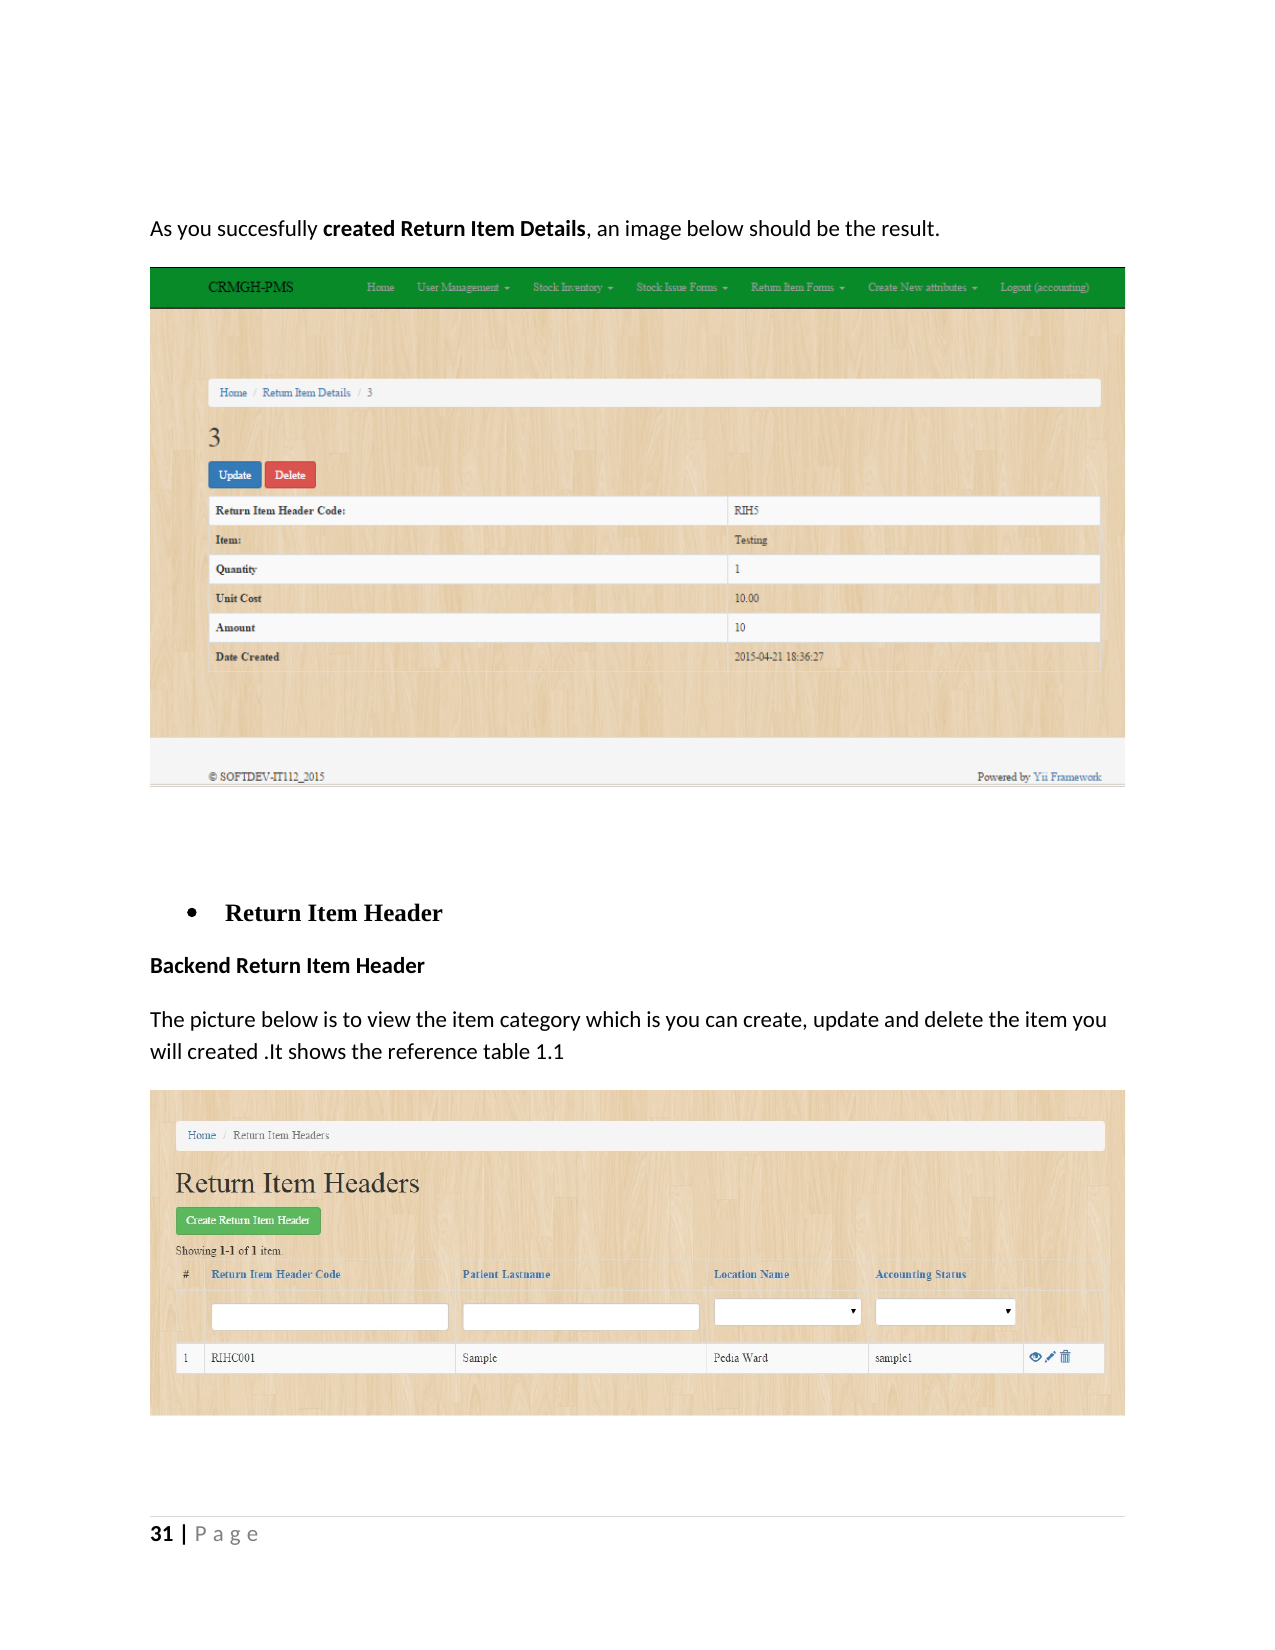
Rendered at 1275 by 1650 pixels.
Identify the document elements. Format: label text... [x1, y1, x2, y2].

text As you succesfully created Return Item Details, an image below should be the result. [150, 150, 1125, 242]
list Return Item Header [187, 898, 1125, 927]
picture [150, 267, 1125, 787]
picture [150, 1090, 1125, 1416]
text Backend Return Item Header [150, 952, 1125, 980]
text The picture below is to view the item category which is you can create, update and delete the item you will created .It shows the reference table 1.1 [150, 1005, 1125, 1065]
